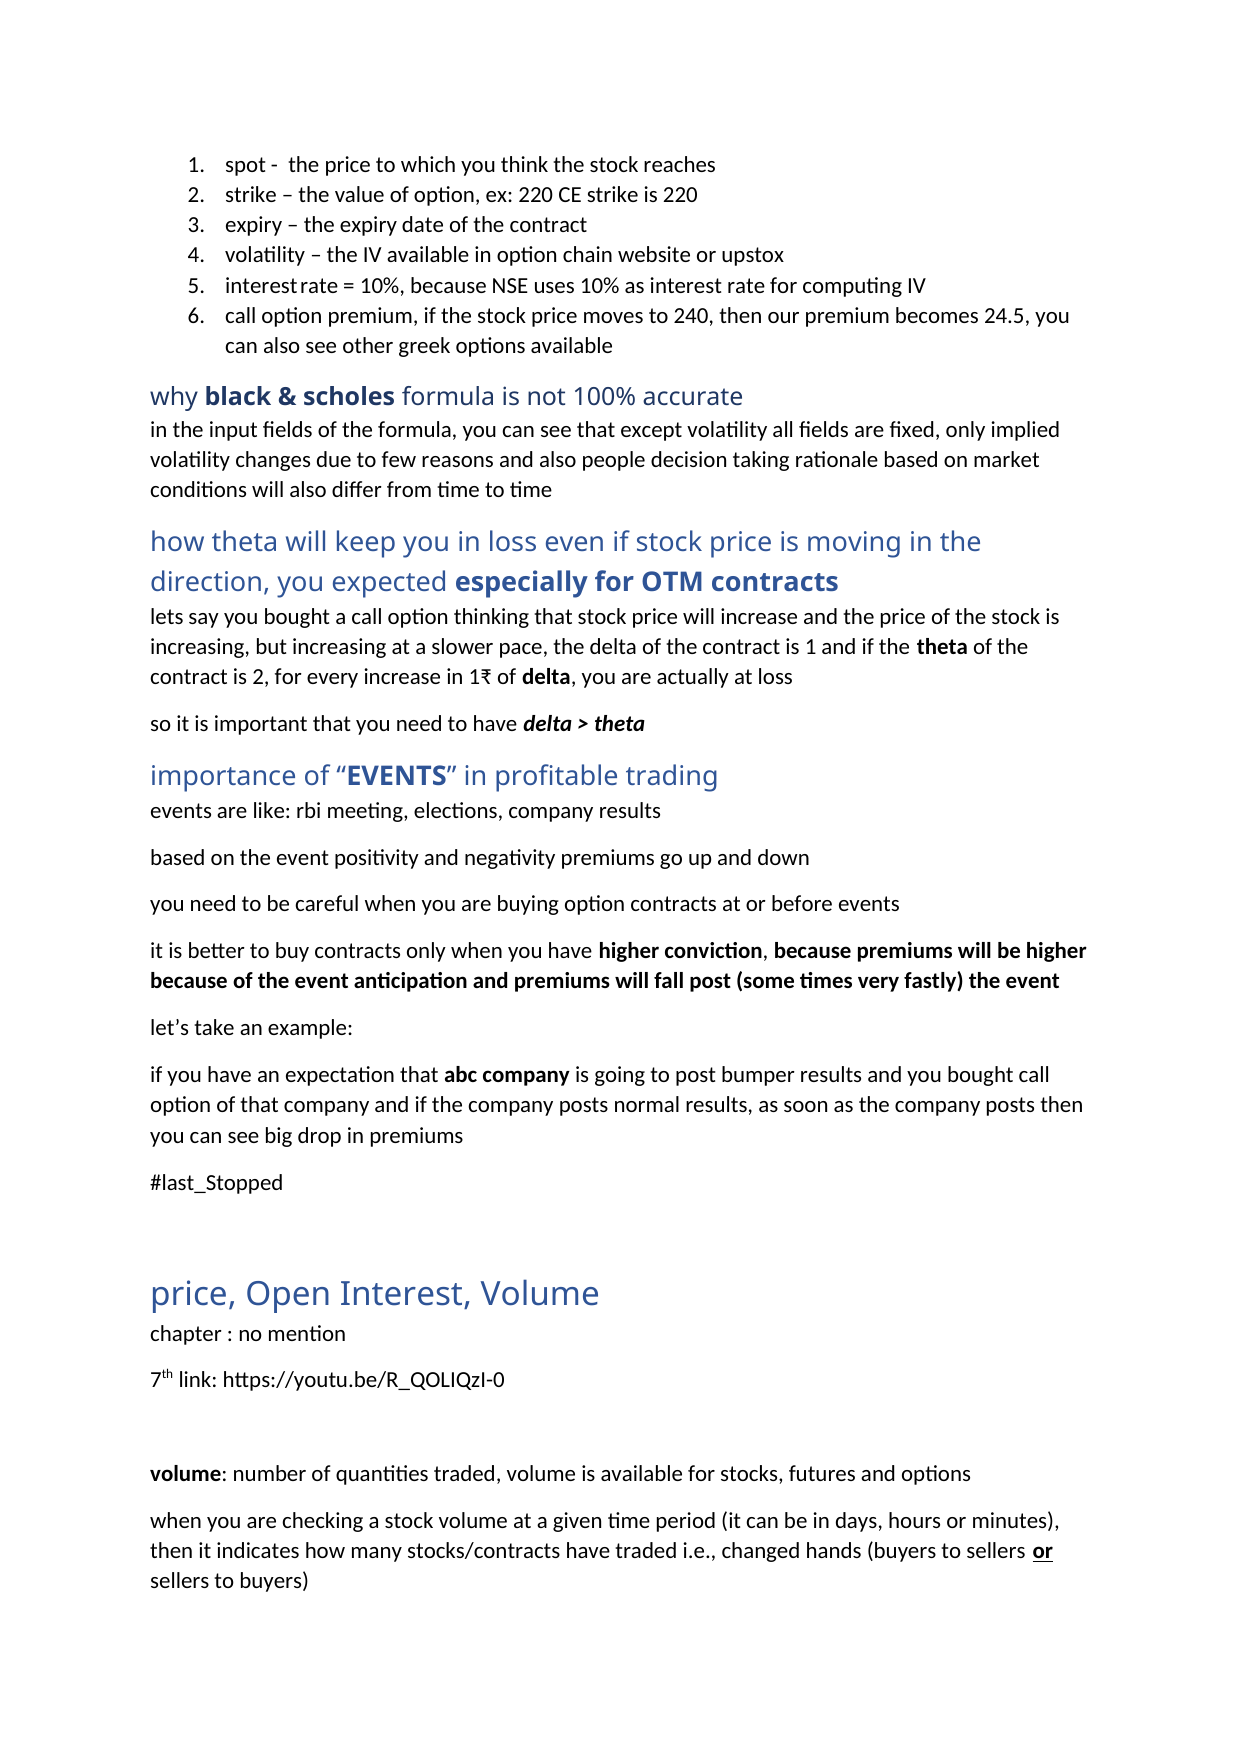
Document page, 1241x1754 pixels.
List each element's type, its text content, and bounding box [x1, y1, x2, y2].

text lets say you bought a call option thinking that stock price will increase and the price of the stock is increasing, but increasing at a slower pace, the delta of the contract is 1 and if the theta of the contract is 2, for every increase in 1₹ of delta, you are actually at loss [150, 602, 1090, 690]
text let’s take an example: [150, 1013, 1090, 1041]
list call option premium, if the stock price moves to 240, then our premium becomes 24.5, you can also see other greek options available [187, 301, 1090, 359]
text events are like: rbi meeting, elections, company results [150, 796, 1090, 824]
list strike – the value of option, ex: 220 CE strike is 220 [187, 180, 1090, 208]
text 7th link: https://youtu.be/R_QOLIQzI-0 [150, 1366, 1090, 1393]
text chapter : no mention [150, 1319, 1090, 1347]
subtitle importance of “EVENTS” in profitable trading [150, 756, 1090, 793]
list spot - the price to which you think the stock reaches [187, 150, 1090, 178]
text volume: number of quantities traded, volume is available for stocks, futures and options [150, 1459, 1090, 1487]
text if you have an expectation that abc company is going to post bumper results and you bought call option of that company and if the company posts normal results, as soon as the company posts then you can see big drop in premiums [150, 1060, 1090, 1149]
subtitle price, Open Interest, Volume [150, 1270, 1090, 1315]
text #last_Stopped [150, 1168, 1090, 1196]
text based on the event positivity and negativity premiums go up and down [150, 843, 1090, 871]
text it is better to buy contracts only when you have higher conviction, because premiums will be higher because of the event anticipation and premiums will fall post (some times very fastly) the event [150, 936, 1090, 994]
text when you are checking a stock volume at a given time period (it can be in days, hours or minutes), then it indicates how many stocks/contracts have traded i.e., changed hands (buyers to sellers or sellers to buyers) [150, 1506, 1090, 1594]
text you need to be careful when you are buying option contracts at or before events [150, 889, 1090, 917]
subtitle why black & scholes formula is not 100% accurate [150, 378, 1090, 412]
subtitle how theta will keep you in loss even if stock price is moving in the direction, you expected especially for OTM contracts [150, 522, 1090, 599]
list interest rate = 10%, because NSE uses 10% as interest rate for computing IV [187, 271, 1090, 299]
list expiry – the expiry date of the contract [187, 210, 1090, 238]
list volatility – the IV available in option chain website or upstox [187, 241, 1090, 269]
text in the input fields of the formula, you can see that except volatility all fields are fixed, only implied volatility changes due to few reasons and also people decision taking rationale based on market conditions will also differ from time to time [150, 415, 1090, 503]
text so it is important that you need to have delta > theta [150, 709, 1090, 737]
